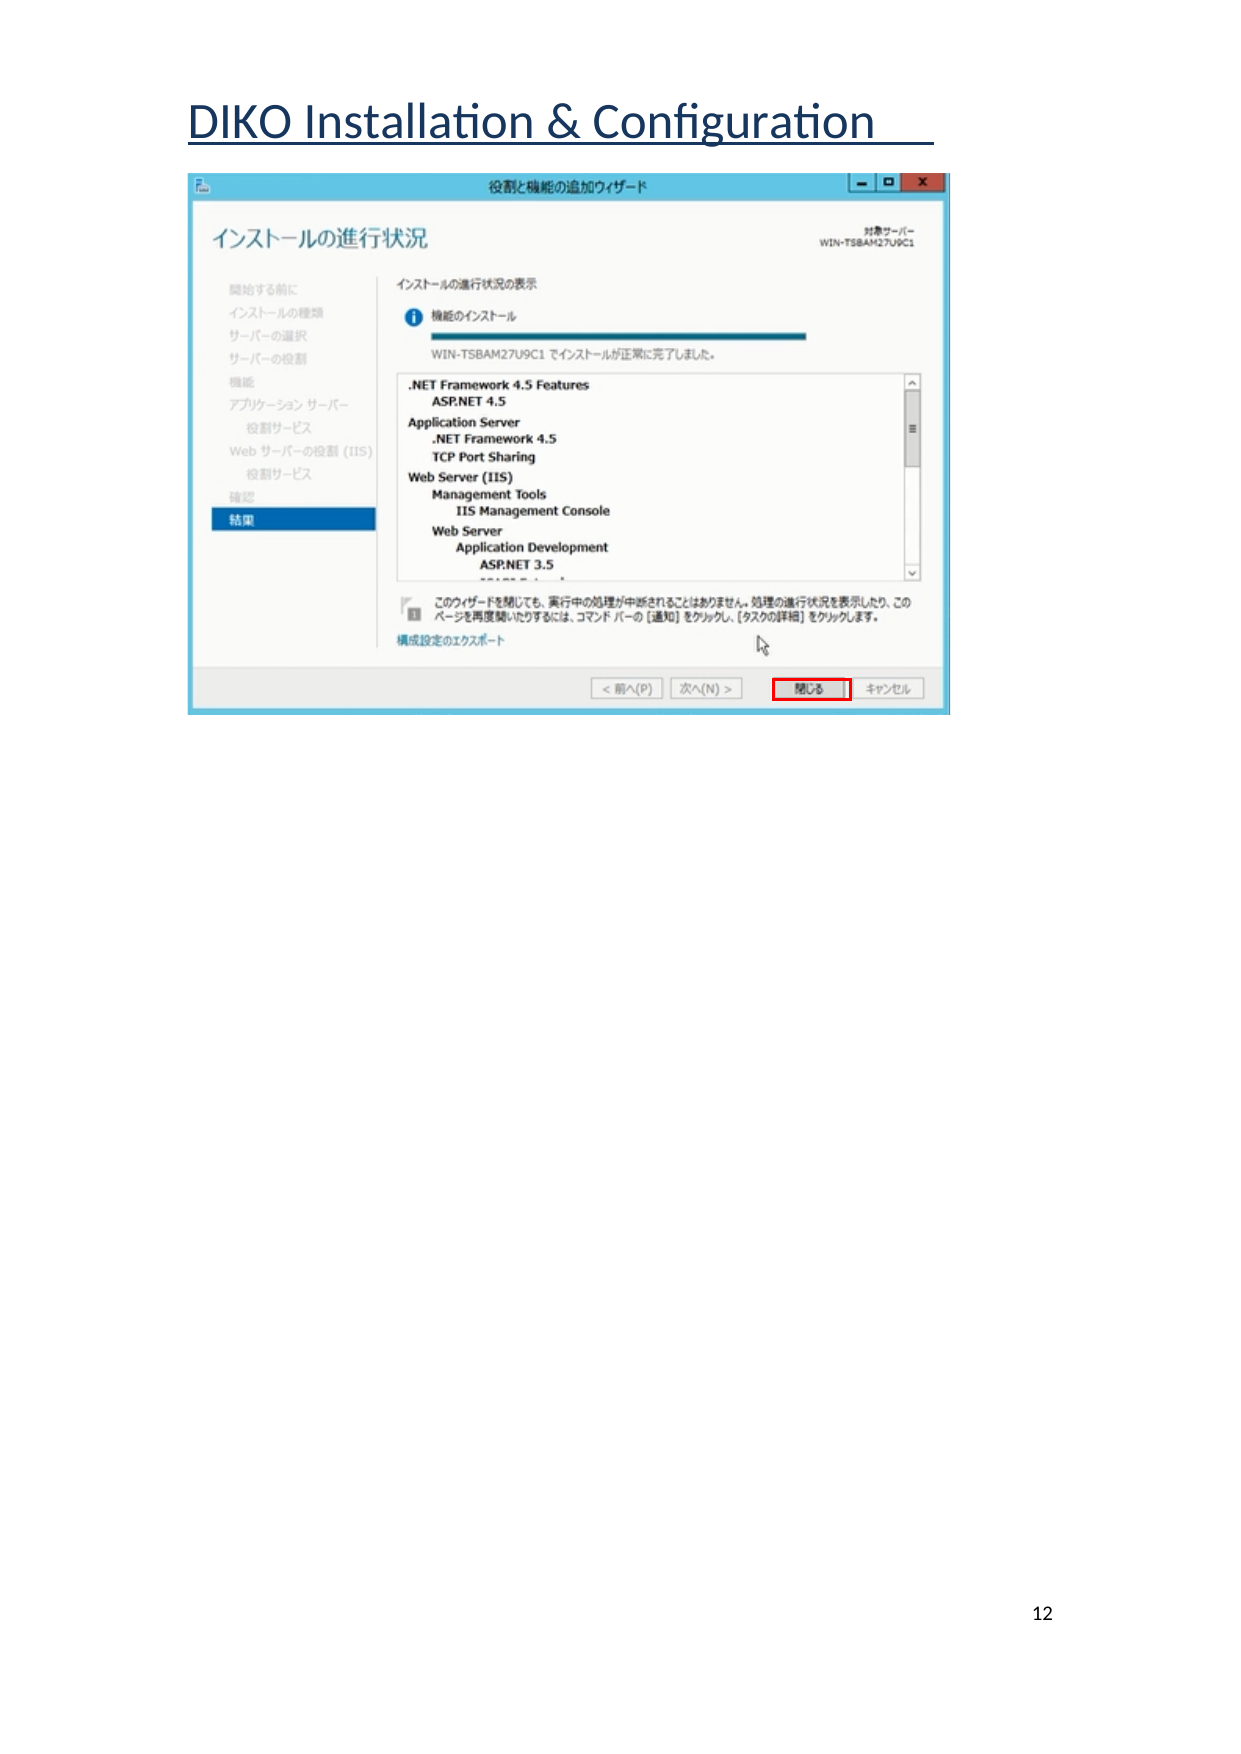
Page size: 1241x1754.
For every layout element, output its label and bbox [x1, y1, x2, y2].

picture [187, 173, 951, 715]
